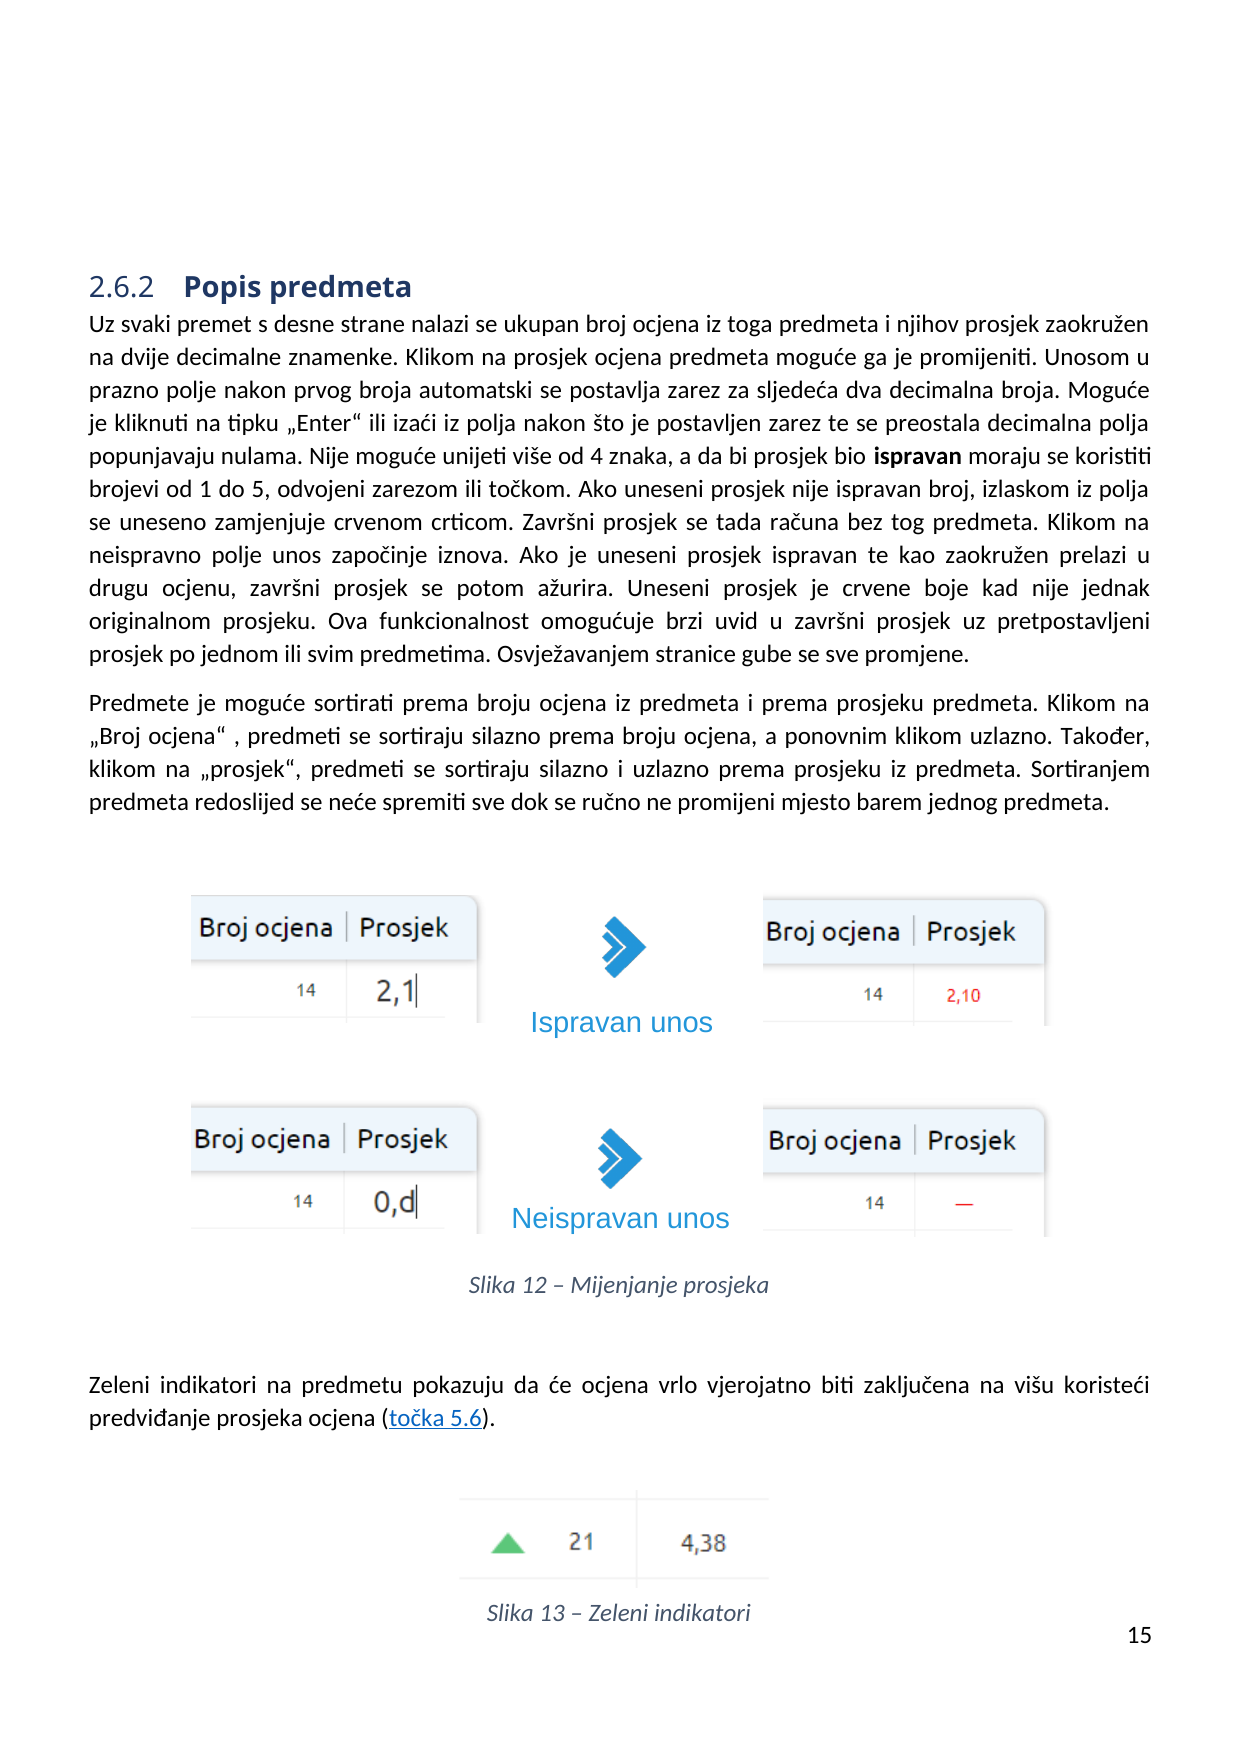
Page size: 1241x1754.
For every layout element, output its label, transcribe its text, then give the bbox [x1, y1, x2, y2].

picture [459, 1490, 781, 1588]
picture [763, 890, 1057, 1026]
text Zeleni indikatori na predmetu pokazuju da će ocjena vrlo vjerojatno biti zaključena na višu koristeći predviđanje prosjeka ocjena (točka 5.6). [89, 1369, 1152, 1432]
picture [763, 1098, 1058, 1237]
picture [191, 1099, 491, 1234]
subtitle Popis predmeta [89, 266, 1152, 306]
picture [594, 917, 655, 977]
picture [590, 1129, 651, 1188]
picture [191, 895, 487, 1023]
text Predmete je moguće sortirati prema broju ocjena iz predmeta i prema prosjeku predmeta. Klikom na „Broj ocjena“ , predmeti se sortiraju silazno prema broju ocjena, a ponovnim klikom uzlazno. Također, klikom na „prosjek“, predmeti se sortiraju silazno i uzlazno prema prosjeku iz predmeta. Sortiranjem predmeta redoslijed se neće spremiti sve dok se ručno ne promijeni mjesto barem jednog predmeta. [89, 687, 1152, 817]
text Uz svaki premet s desne strane nalazi se ukupan broj ocjena iz toga predmeta i njihov prosjek zaokružen na dvije decimalne znamenke. Klikom na prosjek ocjena predmeta moguće ga je promijeniti. Unosom u prazno polje nakon prvog broja automatski se postavlja zarez za sljedeća dva decimalna broja. Moguće je kliknuti na tipku „Enter“ ili izaći iz polja nakon što je postavljen zarez te se preostala decimalna polja popunjavaju nulama. Nije moguće unijeti više od 4 znaka, a da bi prosjek bio ispravan moraju se koristiti brojevi od 1 do 5, odvojeni zarezom ili točkom. Ako uneseni prosjek nije ispravan broj, izlaskom iz polja se uneseno zamjenjuje crvenom crticom. Završni prosjek se tada računa bez tog predmeta. Klikom na neispravno polje unos započinje iznova. Ako je uneseni prosjek ispravan te kao zaokružen prelazi u drugu ocjenu, završni prosjek se potom ažurira. Uneseni prosjek je crvene boje kad nije jednak originalnom prosjeku. Ova funkcionalnost omogućuje brzi uvid u završni prosjek uz pretpostavljeni prosjek po jednom ili svim predmetima. Osvježavanjem stranice gube se sve promjene. [89, 309, 1152, 668]
